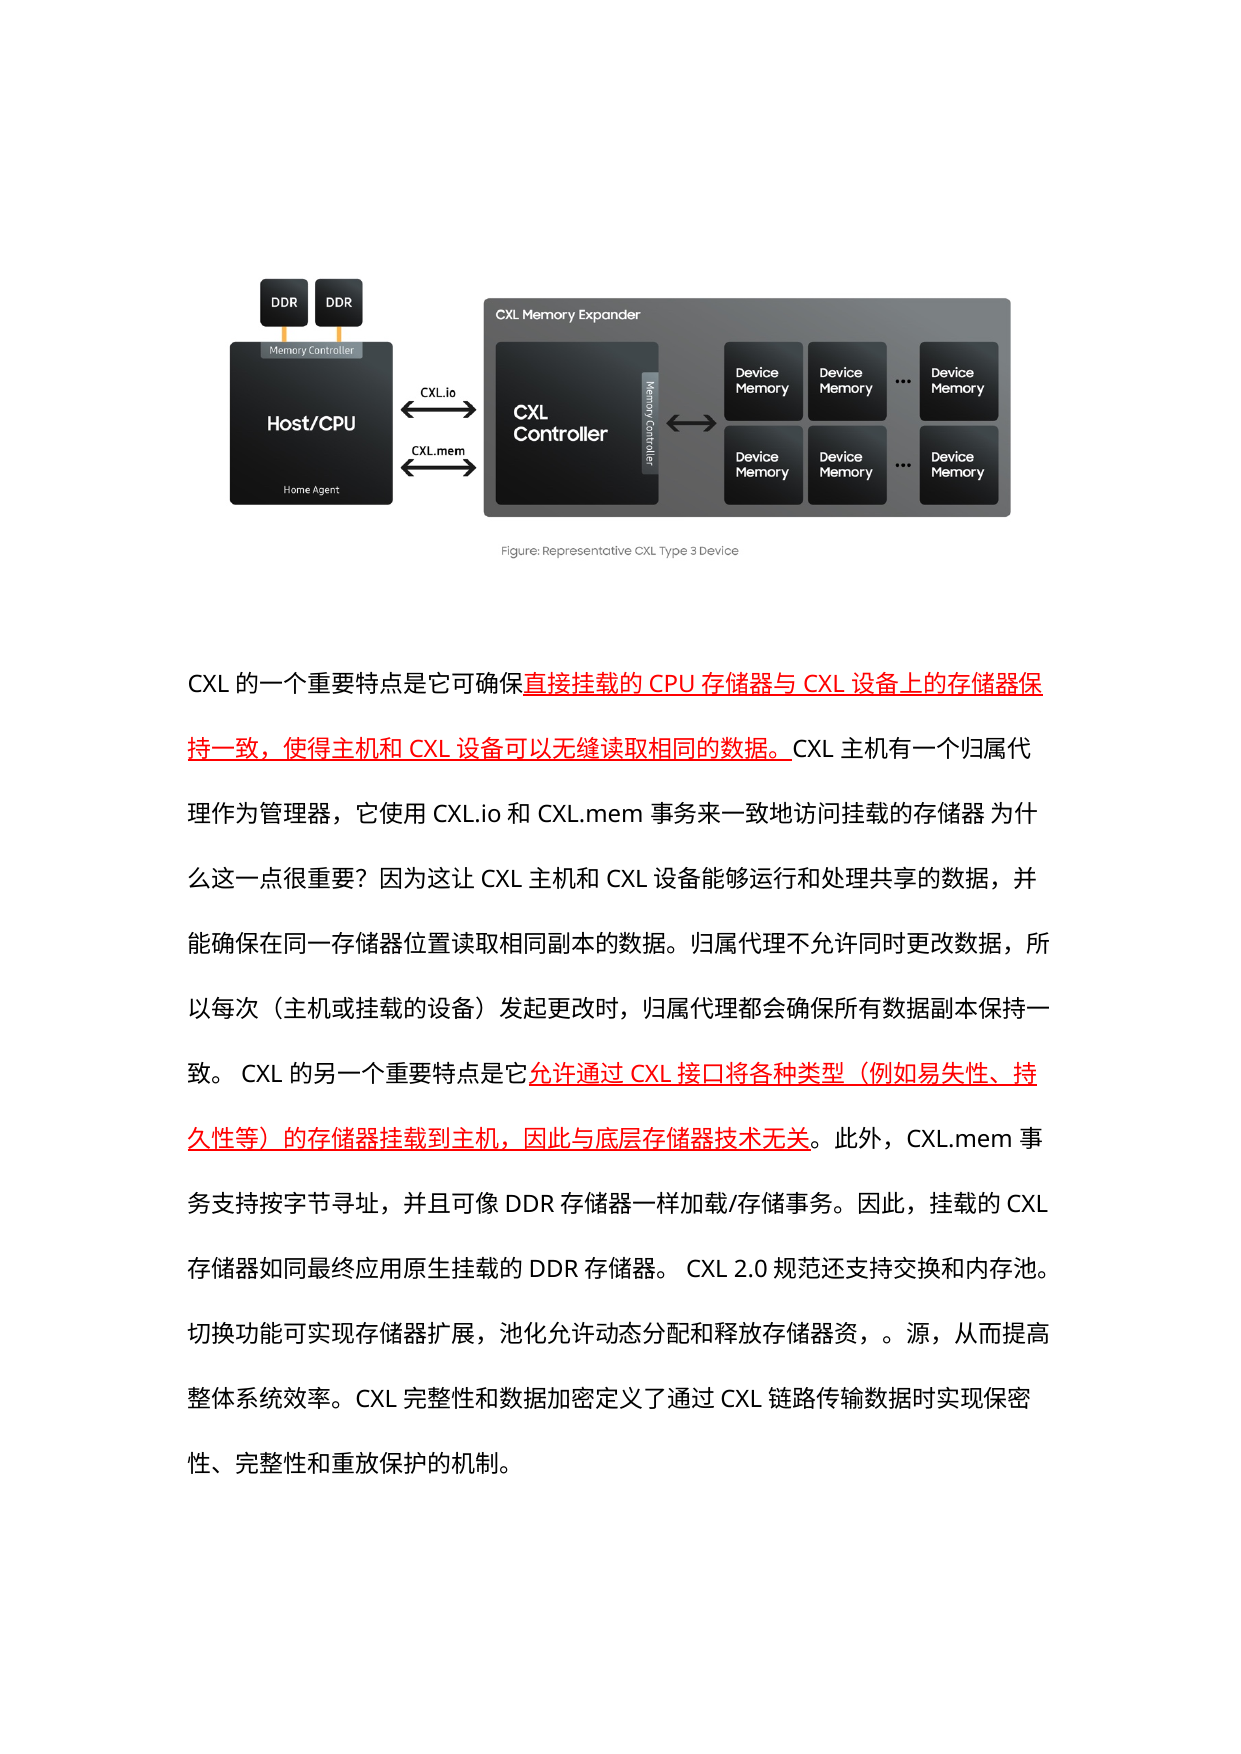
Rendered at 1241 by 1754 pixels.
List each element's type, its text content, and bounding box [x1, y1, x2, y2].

picture [187, 162, 1053, 649]
text CXL 的一个重要特点是它可确保直接挂载的 CPU 存储器与 CXL 设备上的存储器保持一致，使得主机和 CXL 设备可以无缝读取相同的数据。CXL 主机有一个归属代理作为管理器，它使用 CXL.io 和 CXL.mem 事务来一致地访问挂载的存储器 为什么这一点很重要？因为这让 CXL 主机和 CXL 设备能够运行和处理共享的数据，并能确保在同一存储器位置读取相同副本的数据。归属代理不允许同时更改数据，所以每次（主机或挂载的设备）发起更改时，归属代理都会确保所有数据副本保持一致。 CXL 的另一个重要特点是它允许通过 CXL 接口将各种类型（例如易失性、持久性等）的存储器挂载到主机，因此与底层存储器技术无关。此外，CXL.mem 事务支持按字节寻址，并且可像 DDR 存储器一样加载/存储事务。因此，挂载的 CXL 存储器如同最终应用原生挂载的 DDR 存储器。 CXL 2.0 规范还支持交换和内存池。切换功能可实现存储器扩展，池化允许动态分配和释放存储器资，。源，从而提高整体系统效率。CXL 完整性和数据加密定义了通过 CXL 链路传输数据时实现保密性、完整性和重放保护的机制。 [187, 649, 1053, 1494]
